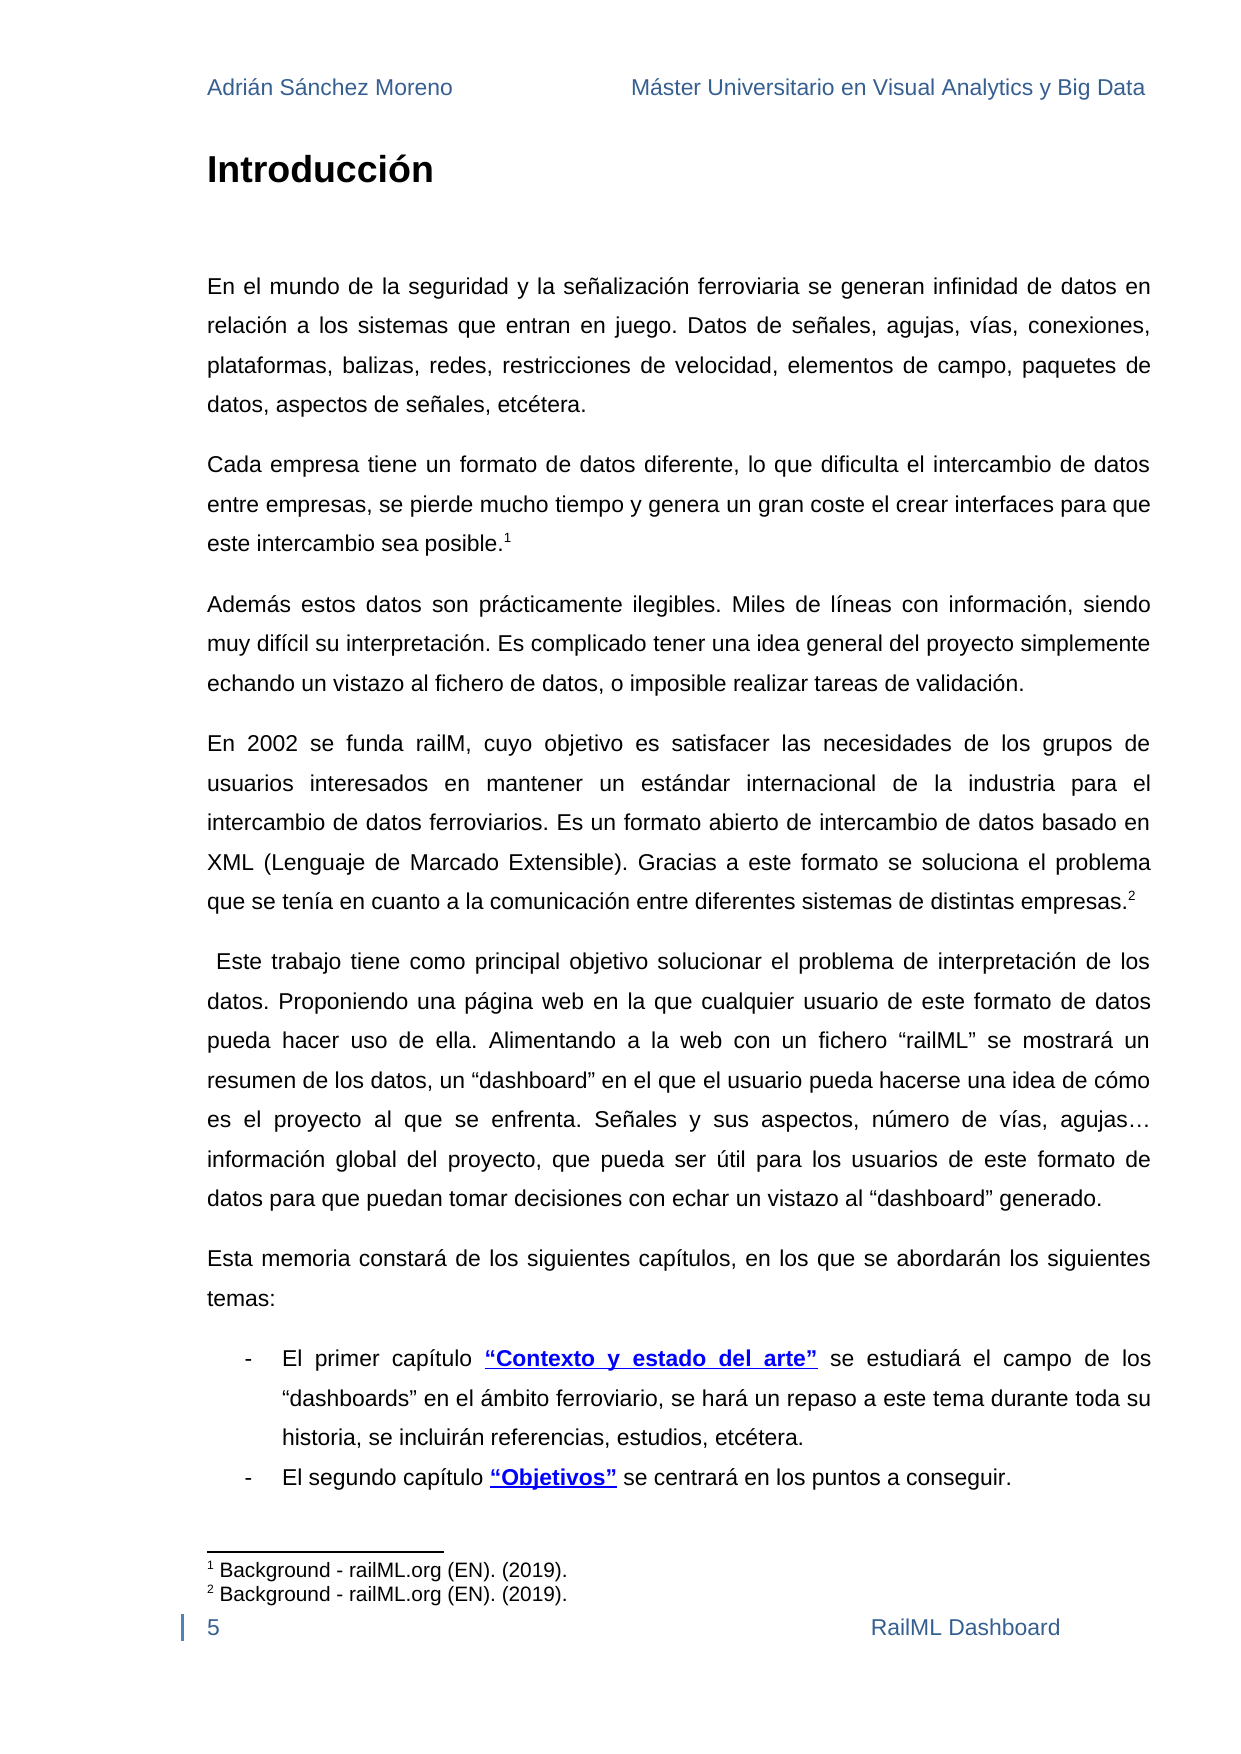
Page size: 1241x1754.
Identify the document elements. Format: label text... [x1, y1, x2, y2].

subtitle Introducción [207, 148, 1152, 191]
text Este trabajo tiene como principal objetivo solucionar el problema de interpretación de los datos. Proponiendo una página web en la que cualquier usuario de este formato de datos pueda hacer uso de ella. Alimentando a la web con un fichero “railML” se mostrará un resumen de los datos, un “dashboard” en el que el usuario pueda hacerse una idea de cómo es el proyecto al que se enfrenta. Señales y sus aspectos, número de vías, agujas…información global del proyecto, que pueda ser útil para los usuarios de este formato de datos para que puedan tomar decisiones con echar un vistazo al “dashboard” generado. [207, 948, 1152, 1211]
list El primer capítulo “Contexto y estado del arte” se estudiará el campo de los “dashboards” en el ámbito ferroviario, se hará un repaso a este tema durante toda su historia, se incluirán referencias, estudios, etcétera. [244, 1345, 1152, 1451]
text Cada empresa tiene un formato de datos diferente, lo que dificulta el intercambio de datos entre empresas, se pierde mucho tiempo y genera un gran coste el crear interfaces para que este intercambio sea posible. [207, 451, 1152, 557]
text En 2002 se funda railM, cuyo objetivo es satisfacer las necesidades de los grupos de usuarios interesados en mantener un estándar internacional de la industria para el intercambio de datos ferroviarios. Es un formato abierto de intercambio de datos basado en XML (Lenguaje de Marcado Extensible). Gracias a este formato se soluciona el problema que se tenía en cuanto a la comunicación entre diferentes sistemas de distintas empresas. [207, 730, 1152, 914]
text Además estos datos son prácticamente ilegibles. Miles de líneas con información, siendo muy difícil su interpretación. Es complicado tener una idea general del proyecto simplemente echando un vistazo al fichero de datos, o imposible realizar tareas de validación. [207, 591, 1152, 696]
text En el mundo de la seguridad y la señalización ferroviaria se generan infinidad de datos en relación a los sistemas que entran en juego. Datos de señales, agujas, vías, conexiones, plataformas, balizas, redes, restricciones de velocidad, elementos de campo, paquetes de datos, aspectos de señales, etcétera. [207, 273, 1152, 417]
text Esta memoria constará de los siguientes capítulos, en los que se abordarán los siguientes temas: [207, 1245, 1152, 1311]
list El segundo capítulo “Objetivos” se centrará en los puntos a conseguir. [244, 1464, 1152, 1490]
